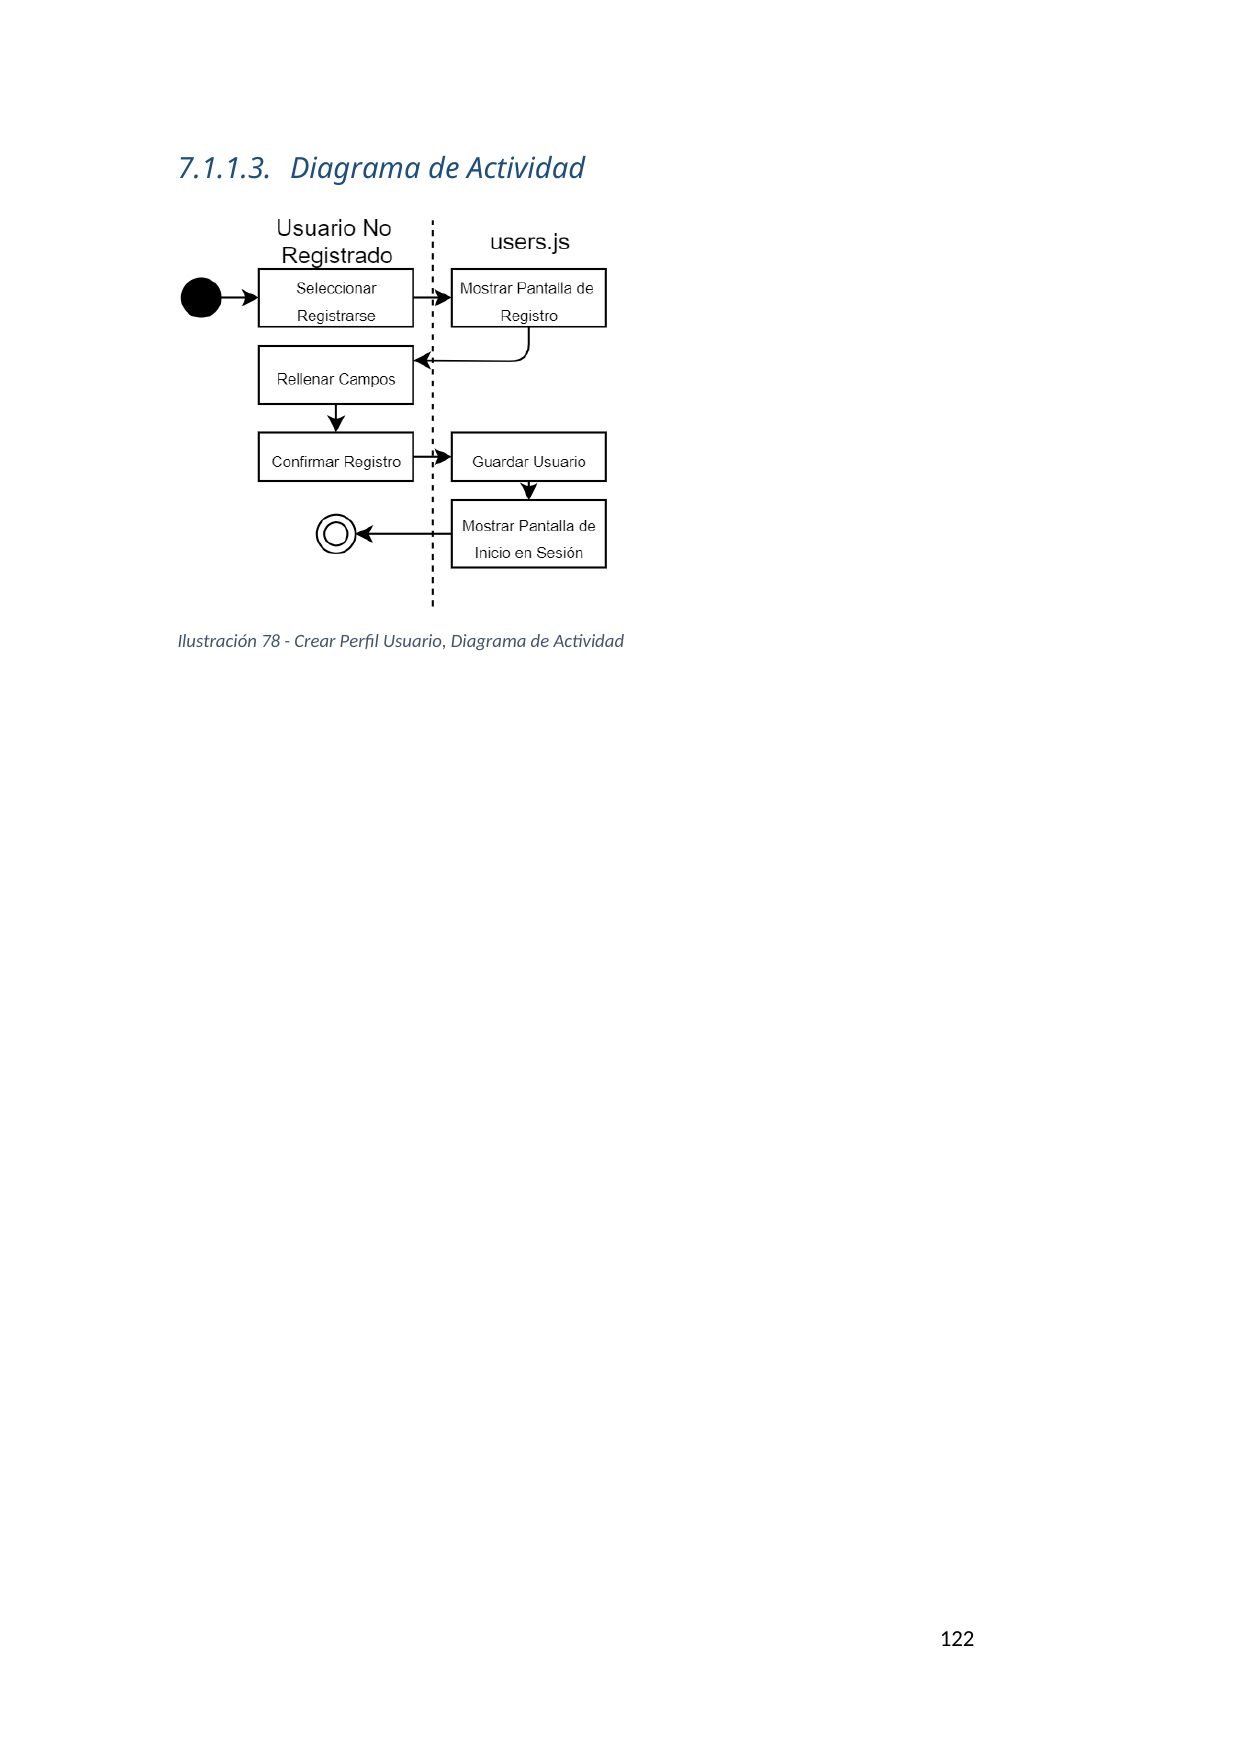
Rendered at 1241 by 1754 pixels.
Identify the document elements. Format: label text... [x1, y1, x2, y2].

subtitle Diagrama de Actividad [177, 148, 974, 187]
picture [177, 215, 615, 610]
